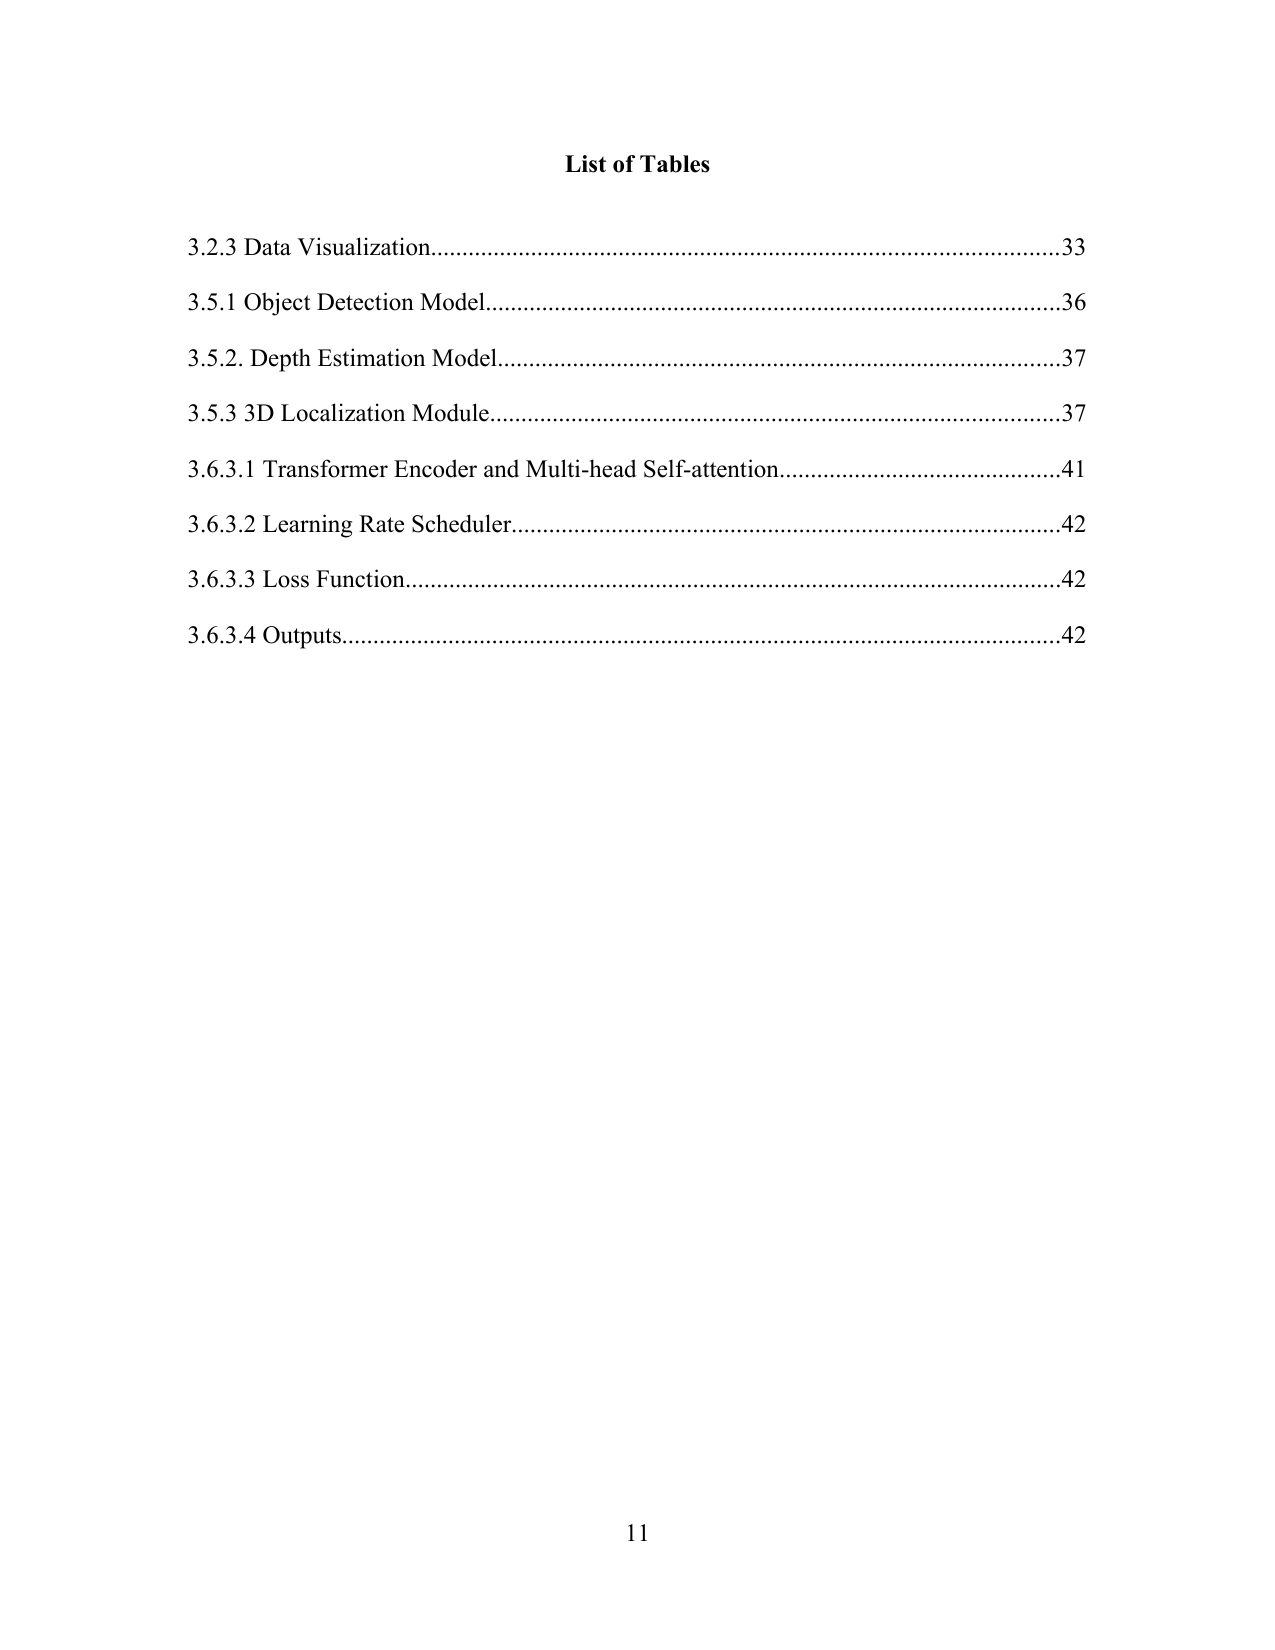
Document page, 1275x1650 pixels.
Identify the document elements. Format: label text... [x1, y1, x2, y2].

subtitle List of Tables [187, 150, 1087, 178]
